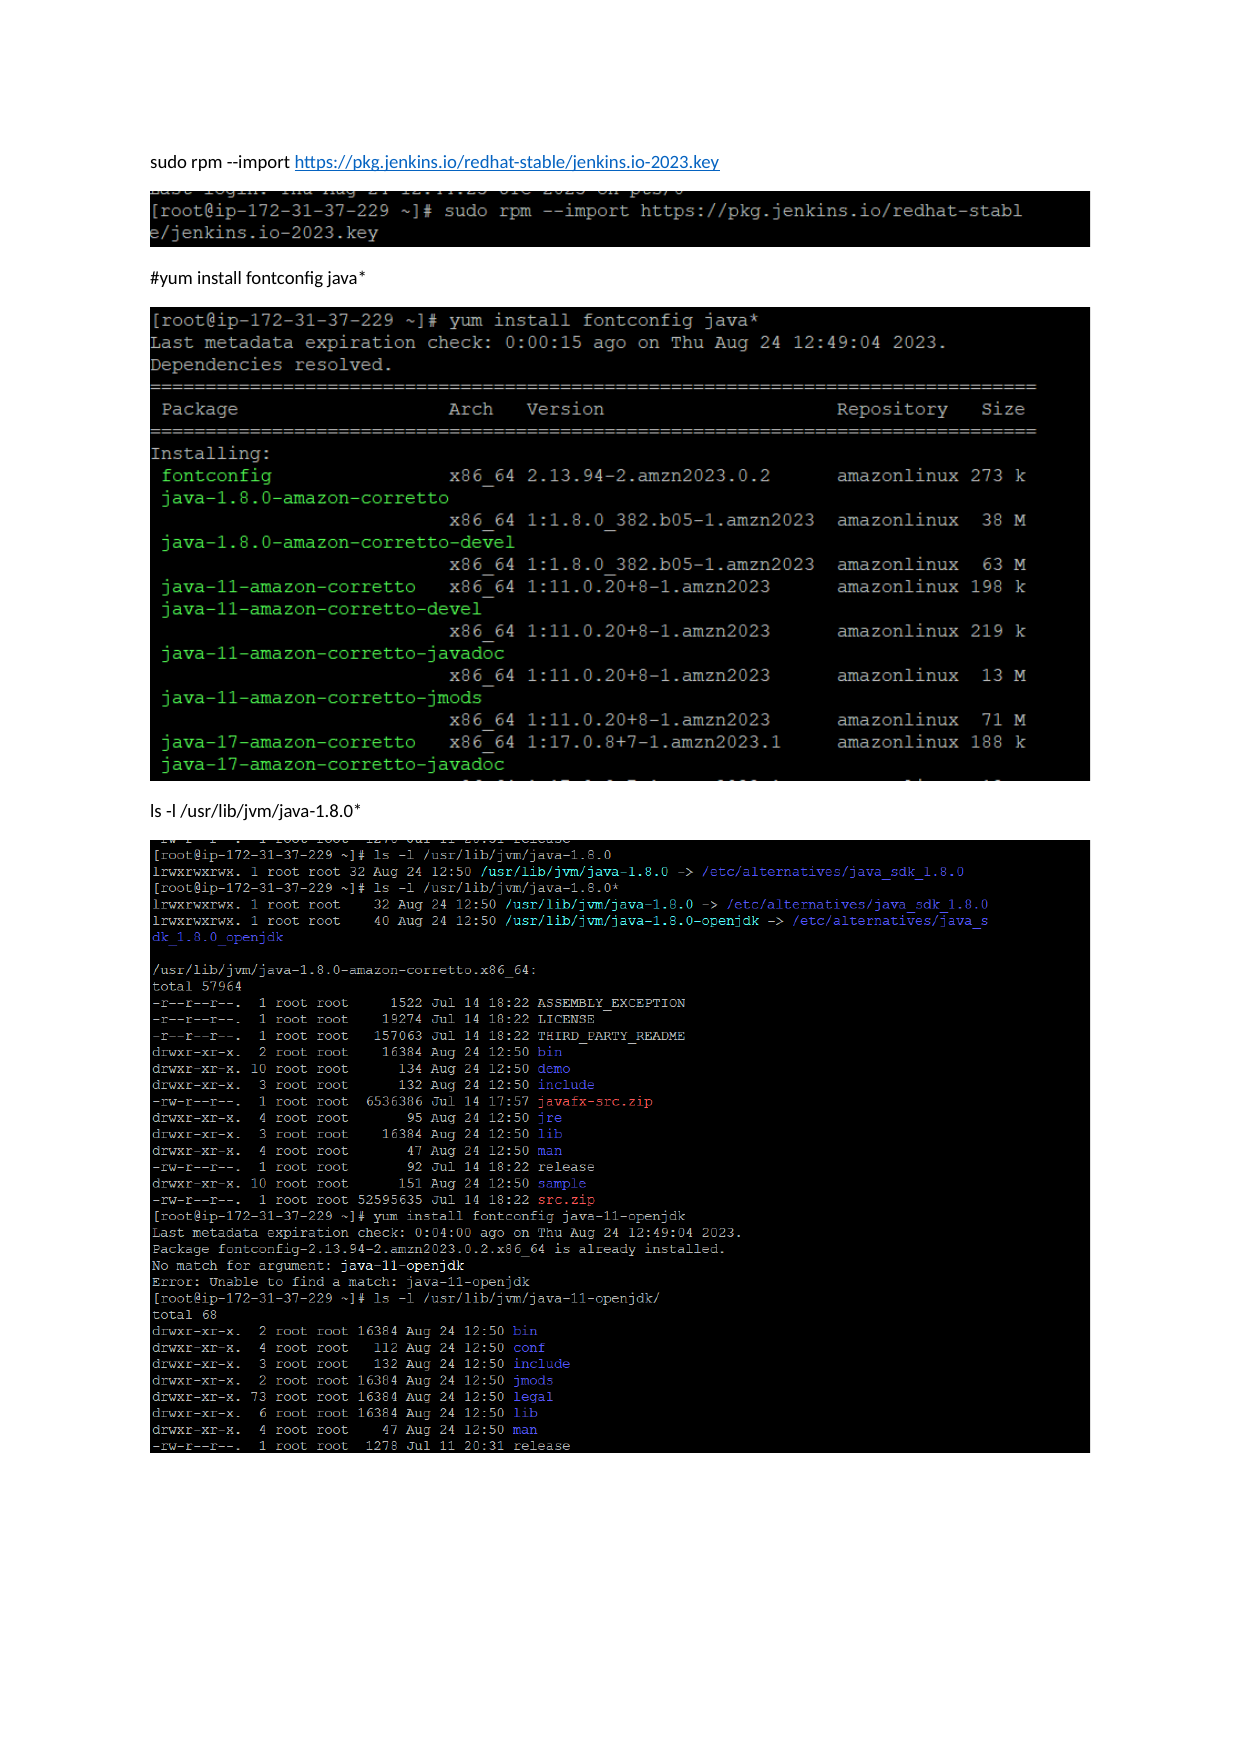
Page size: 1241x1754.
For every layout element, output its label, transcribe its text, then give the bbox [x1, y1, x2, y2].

text #yum install fontconfig java* [150, 266, 1090, 289]
picture [150, 307, 1091, 781]
text ls -l /usr/lib/jvm/java-1.8.0* [150, 799, 1090, 822]
picture [150, 840, 1091, 1453]
text sudo rpm --import https://pkg.jenkins.io/redhat-stable/jenkins.io-2023.key [150, 150, 1090, 173]
picture [150, 191, 1091, 247]
